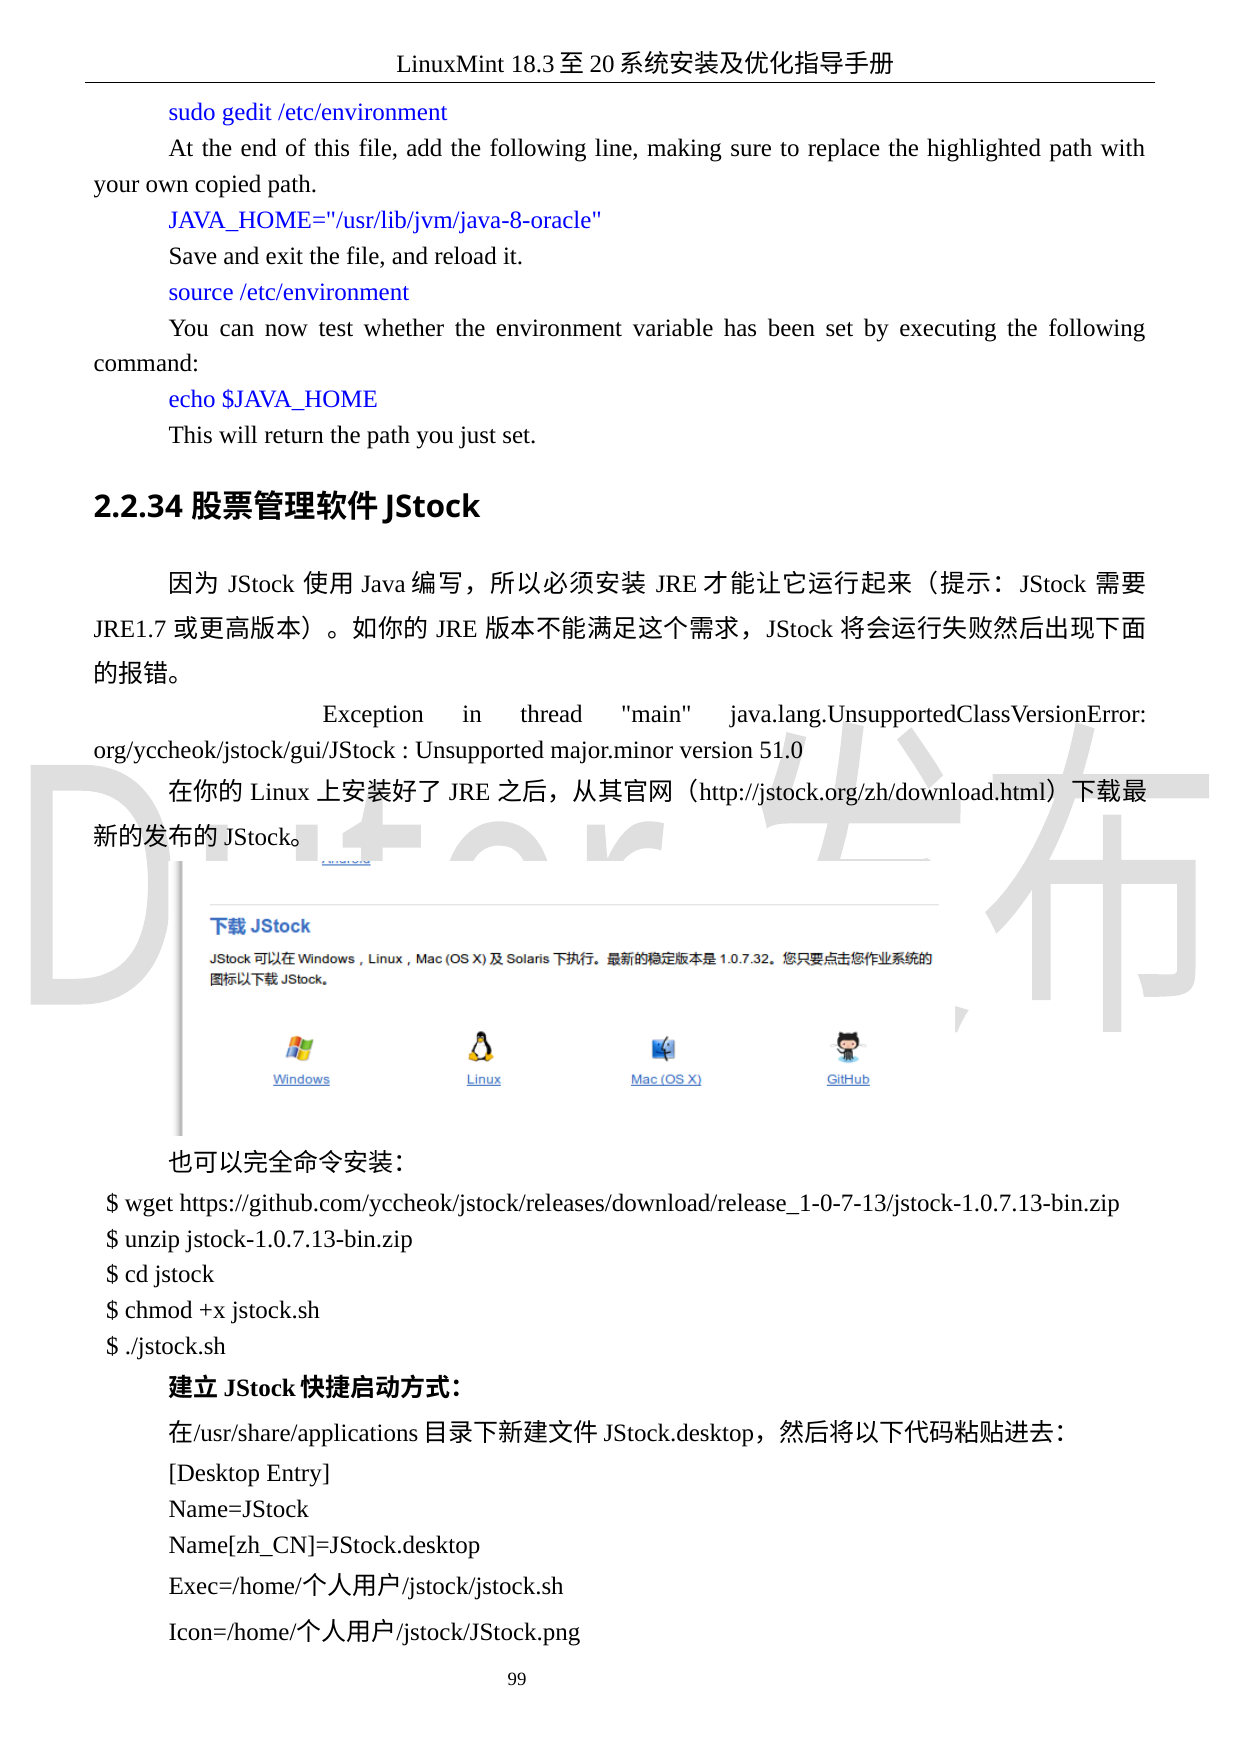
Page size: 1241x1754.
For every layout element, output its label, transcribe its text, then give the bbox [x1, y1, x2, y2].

picture [168, 861, 956, 1136]
text JAVA_HOME="/usr/lib/jvm/java-8-oracle" [93, 205, 1147, 233]
text echo $JAVA_HOME [93, 384, 1147, 413]
text 在你的 Linux 上安装好了 JRE 之后，从其官网（http://jstock.org/zh/download.html）下载最新的发布的 JStock。 [93, 771, 1147, 852]
text 在/usr/share/applications目录下新建文件JStock.desktop，然后将以下代码粘贴进去： [93, 1413, 1147, 1449]
text $ ./jstock.sh [93, 1331, 1147, 1360]
text source /etc/environment [93, 277, 1147, 305]
text Name[zh_CN]=JStock.desktop [93, 1530, 1147, 1559]
text Exec=/home/个人用户/jstock/jstock.sh [93, 1566, 1147, 1602]
text 因为 JStock 使用Java编写，所以必须安装 JRE才能让它运行起来（提示：JStock 需要 JRE1.7 或更高版本）。如你的 JRE 版本不能满足这个需求，JStock 将会运行失败然后出现下面的报错。 [93, 563, 1147, 690]
text Save and exit the file, and reload it. [93, 241, 1147, 269]
text Exception in thread "main" java.lang.UnsupportedClassVersionError: org/yccheok/jstock/gui/JStock : Unsupported major.minor version 51.0 [93, 699, 1147, 764]
text You can now test whether the environment variable has been set by executing the following command: [93, 313, 1147, 377]
text $ unzip jstock-1.0.7.13-bin.zip [93, 1224, 1147, 1252]
text sudo gedit /etc/environment [93, 97, 1147, 126]
subtitle 2.2.34 股票管理软件JStock [93, 481, 1147, 527]
text [Desktop Entry] [93, 1458, 1147, 1487]
text $ wget https://github.com/yccheok/jstock/releases/download/release_1-0-7-13/jstock-1.0.7.13-bin.zip [93, 1188, 1147, 1216]
text Icon=/home/个人用户/jstock/JStock.png [93, 1611, 1147, 1647]
text $ cd jstock [93, 1259, 1147, 1288]
text This will return the path you just set. [93, 420, 1147, 449]
text $ chmod +x jstock.sh [93, 1296, 1147, 1324]
text Name=JStock [93, 1494, 1147, 1523]
text 建立JStock快捷启动方式： [93, 1367, 1147, 1404]
text At the end of this file, add the following line, making sure to replace the highlighted path with your own copied path. [93, 133, 1147, 198]
text 也可以完全命令安装： [93, 1142, 1147, 1179]
